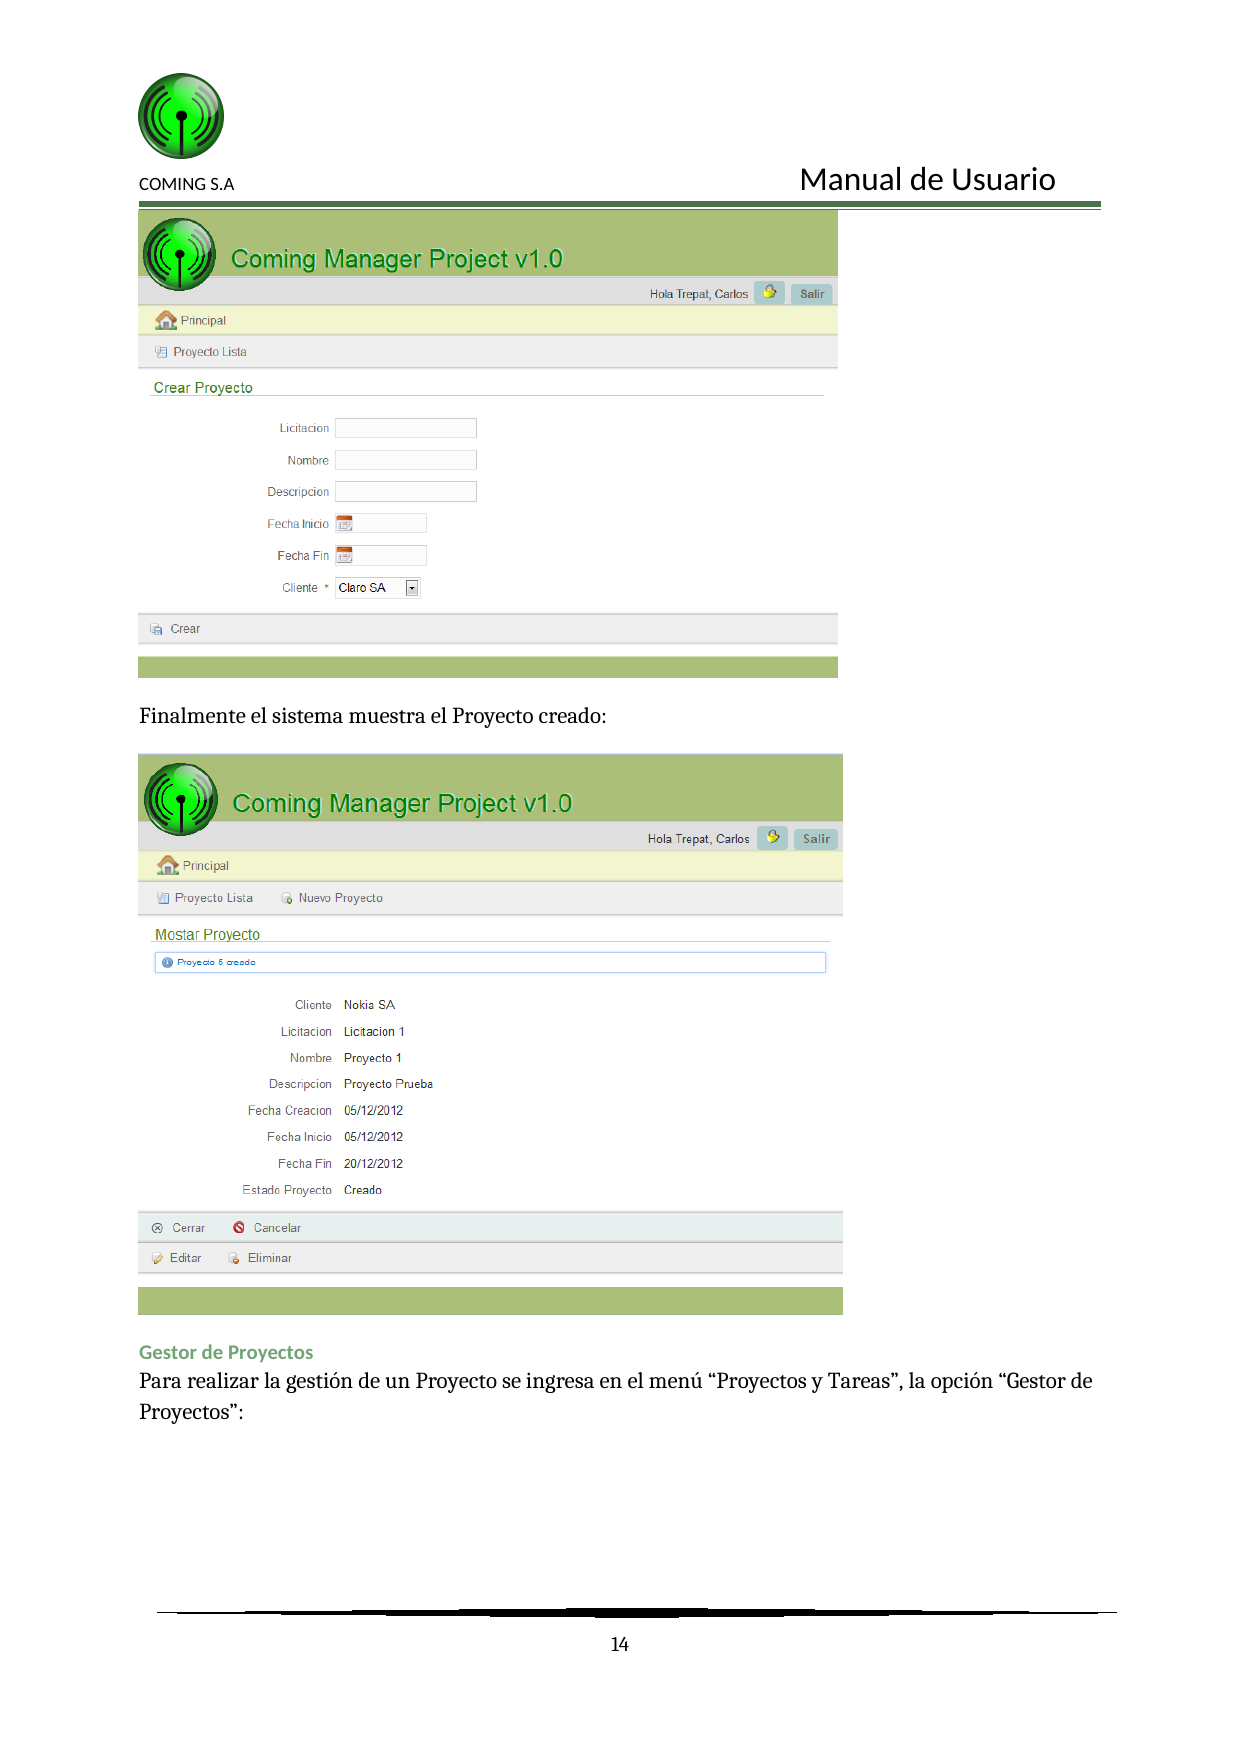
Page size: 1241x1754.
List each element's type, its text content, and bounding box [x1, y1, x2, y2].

text Finalmente el sistema muestra el Proyecto creado: [139, 702, 1101, 729]
text Para realizar la gestión de un Proyecto se ingresa en el menú “Proyectos y Tareas”, la opción “Gestor de Proyectos”: [139, 1368, 1101, 1425]
picture [138, 73, 224, 159]
picture [138, 753, 843, 1315]
picture [138, 210, 838, 678]
subtitle Gestor de Proyectos [139, 1339, 1101, 1364]
